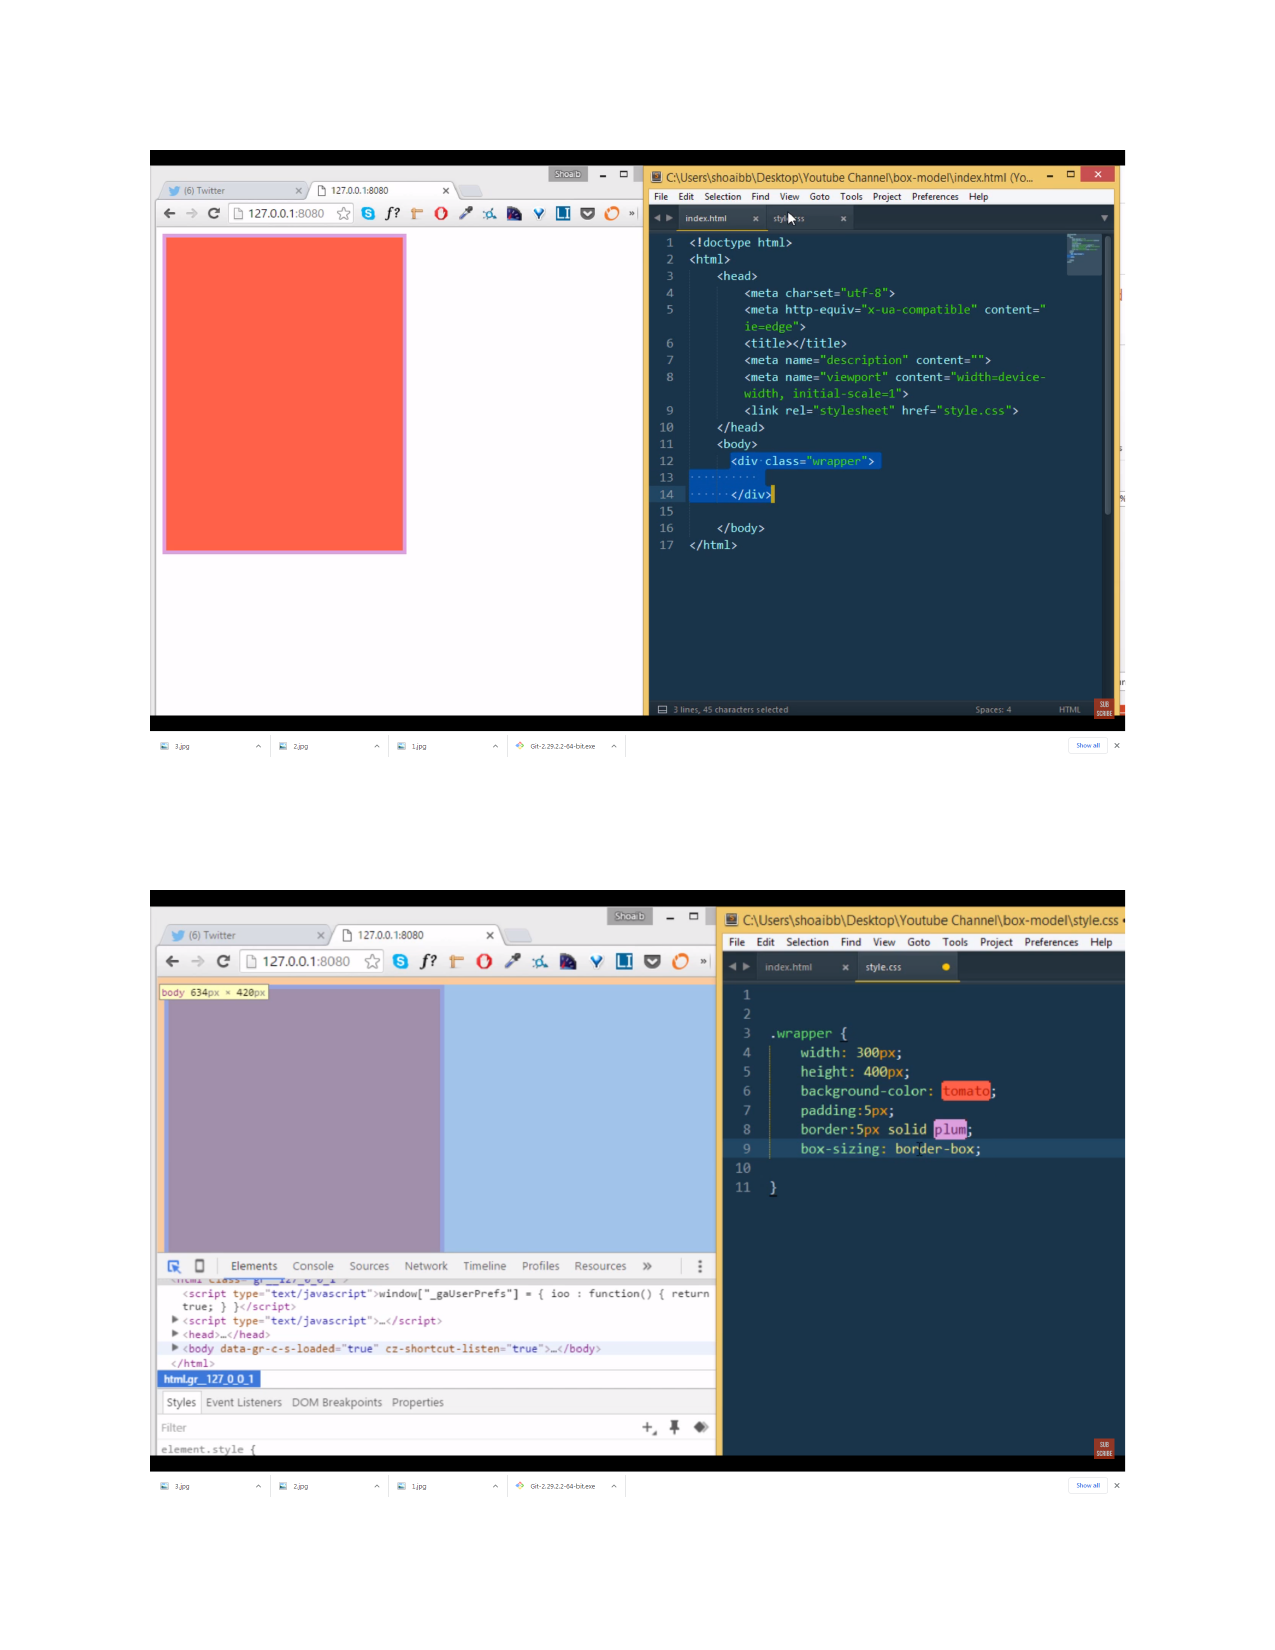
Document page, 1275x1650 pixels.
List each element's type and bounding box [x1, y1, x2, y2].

picture [150, 890, 1125, 1500]
picture [150, 150, 1125, 760]
